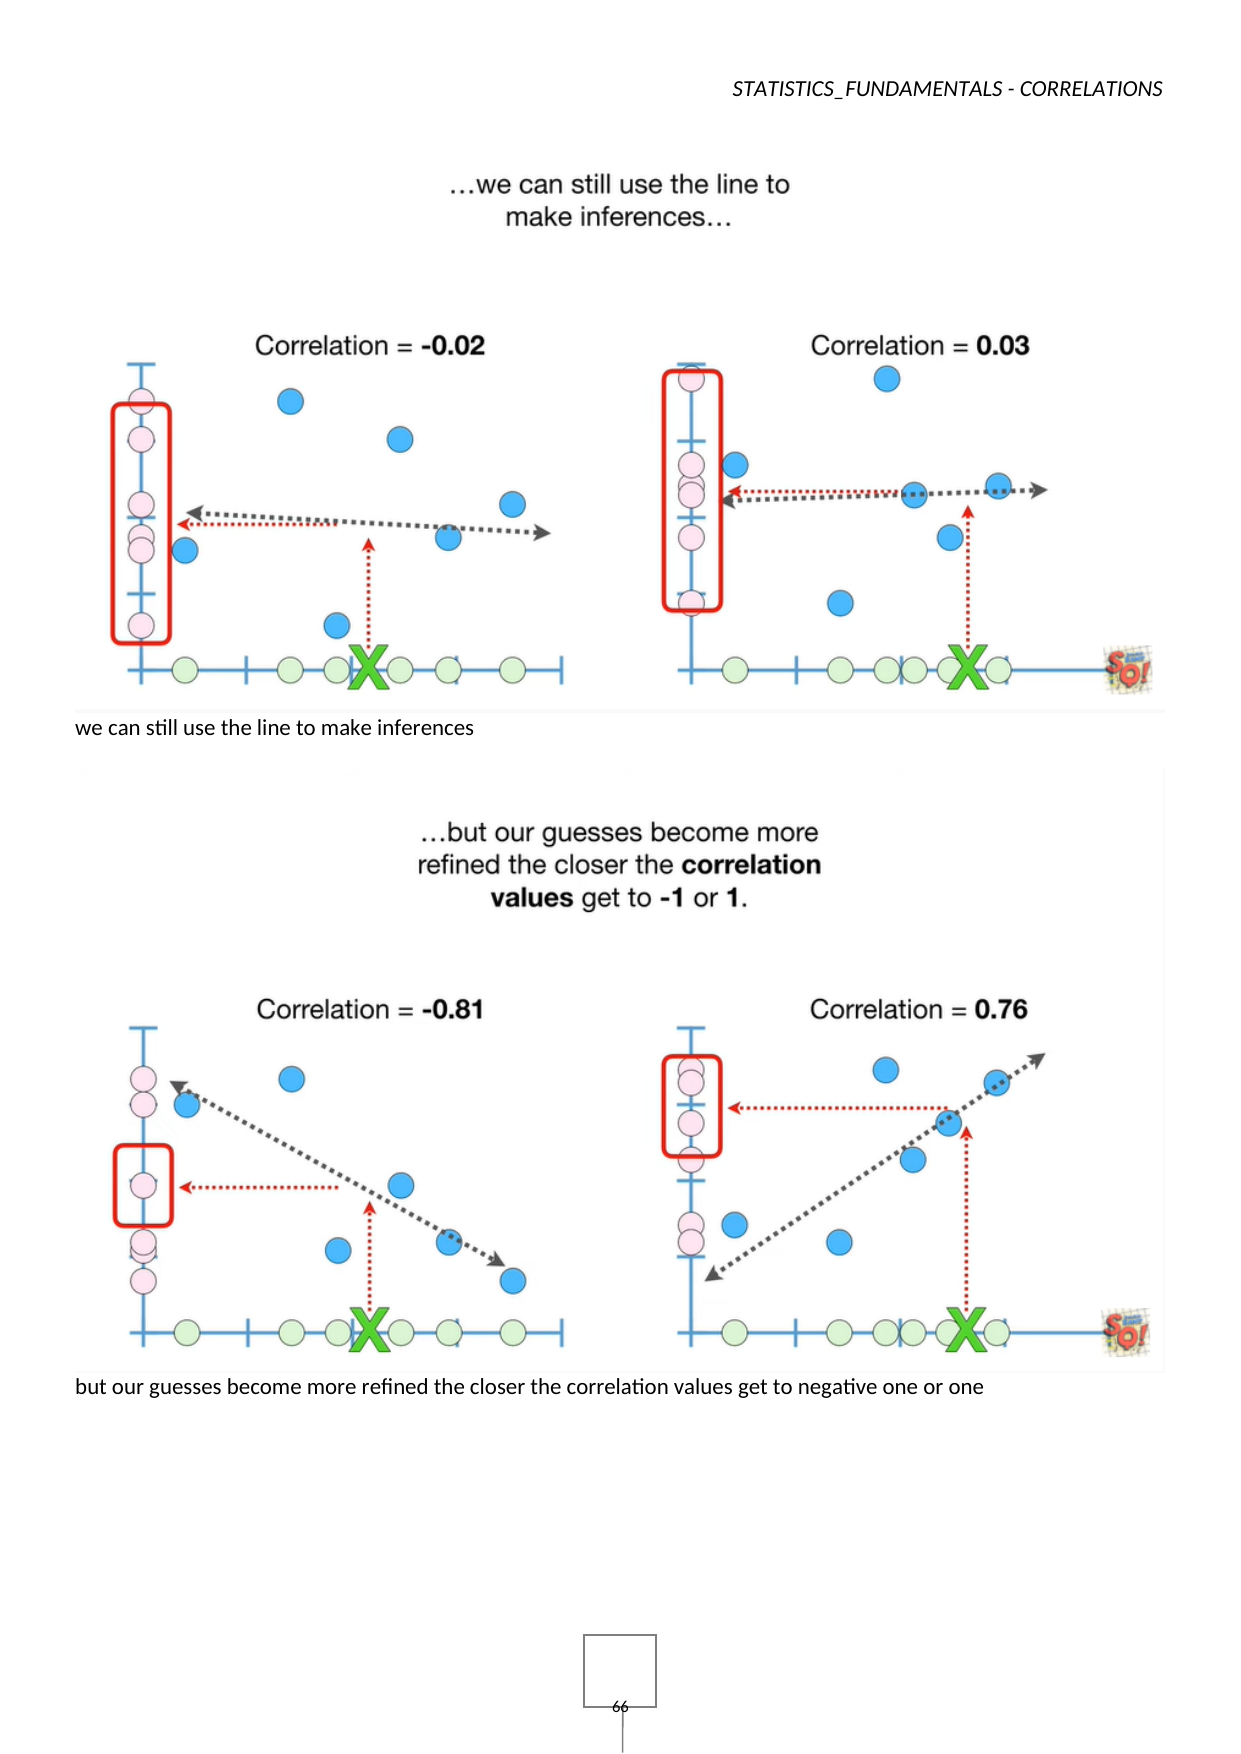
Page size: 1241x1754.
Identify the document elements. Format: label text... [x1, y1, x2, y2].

picture [75, 129, 1166, 713]
text but our guesses become more refined the closer the correlation values get to negative one or one [75, 1373, 1165, 1401]
text we can still use the line to make inferences [75, 713, 1165, 741]
picture [75, 768, 1166, 1373]
